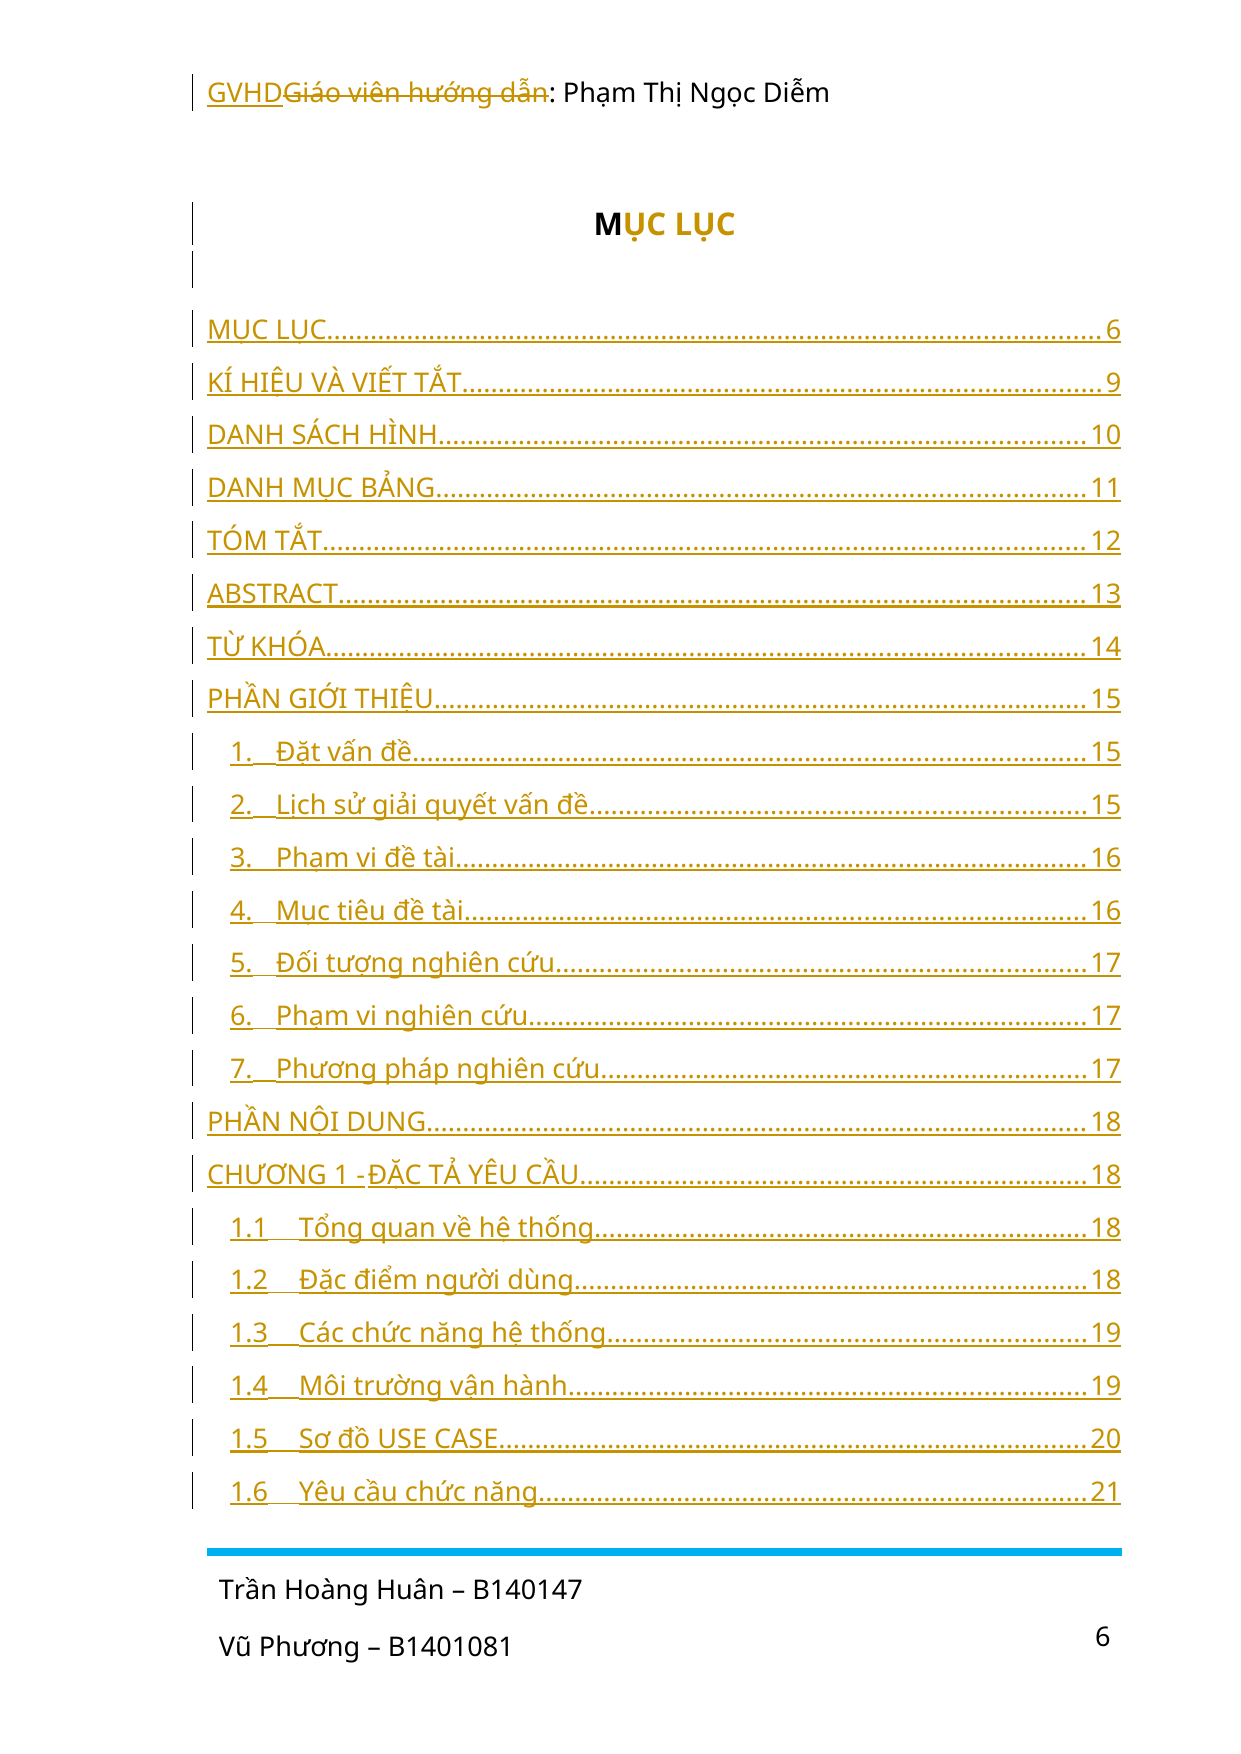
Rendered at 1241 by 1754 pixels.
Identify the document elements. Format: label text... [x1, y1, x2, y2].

text MỤC LỤC [207, 202, 1122, 245]
